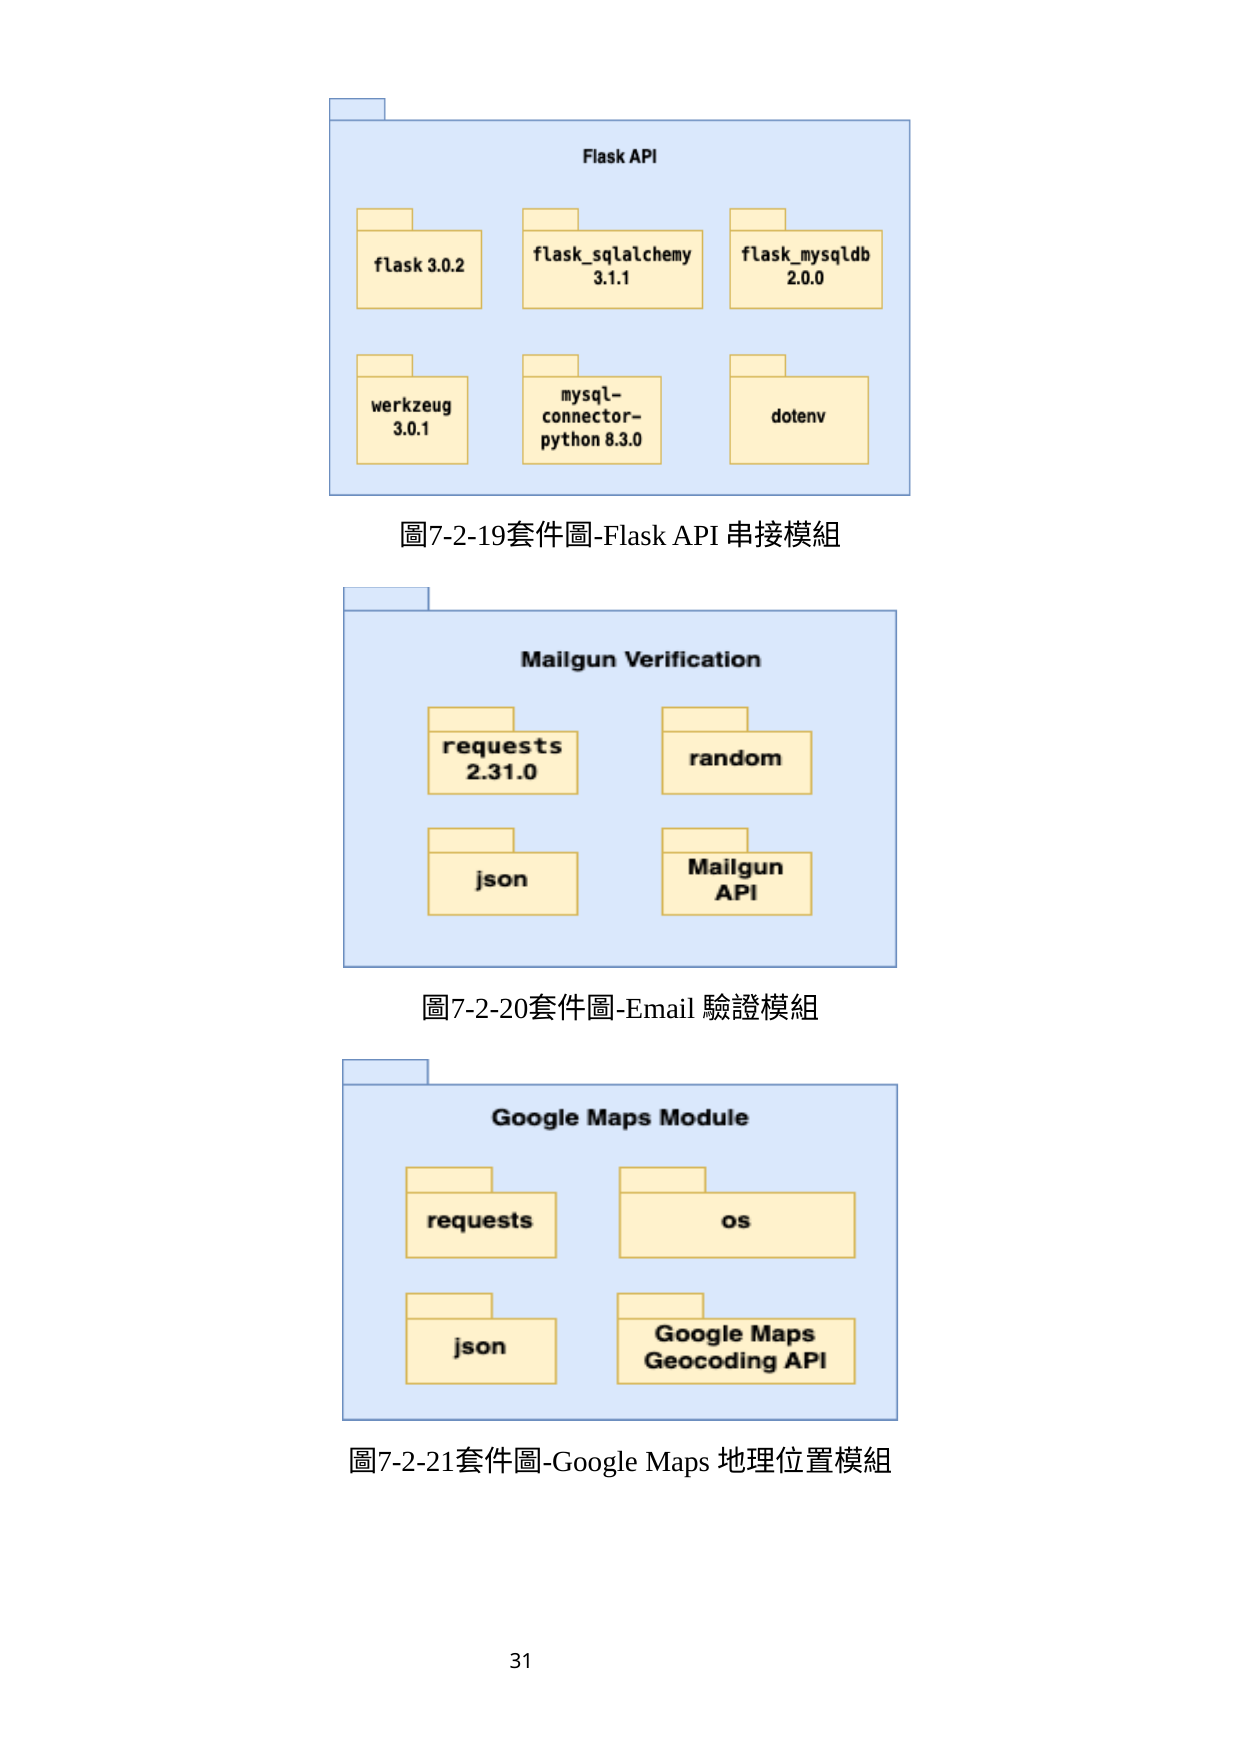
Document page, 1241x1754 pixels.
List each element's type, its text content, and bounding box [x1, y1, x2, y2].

picture [342, 1059, 899, 1421]
picture [343, 587, 898, 968]
picture [329, 98, 912, 496]
